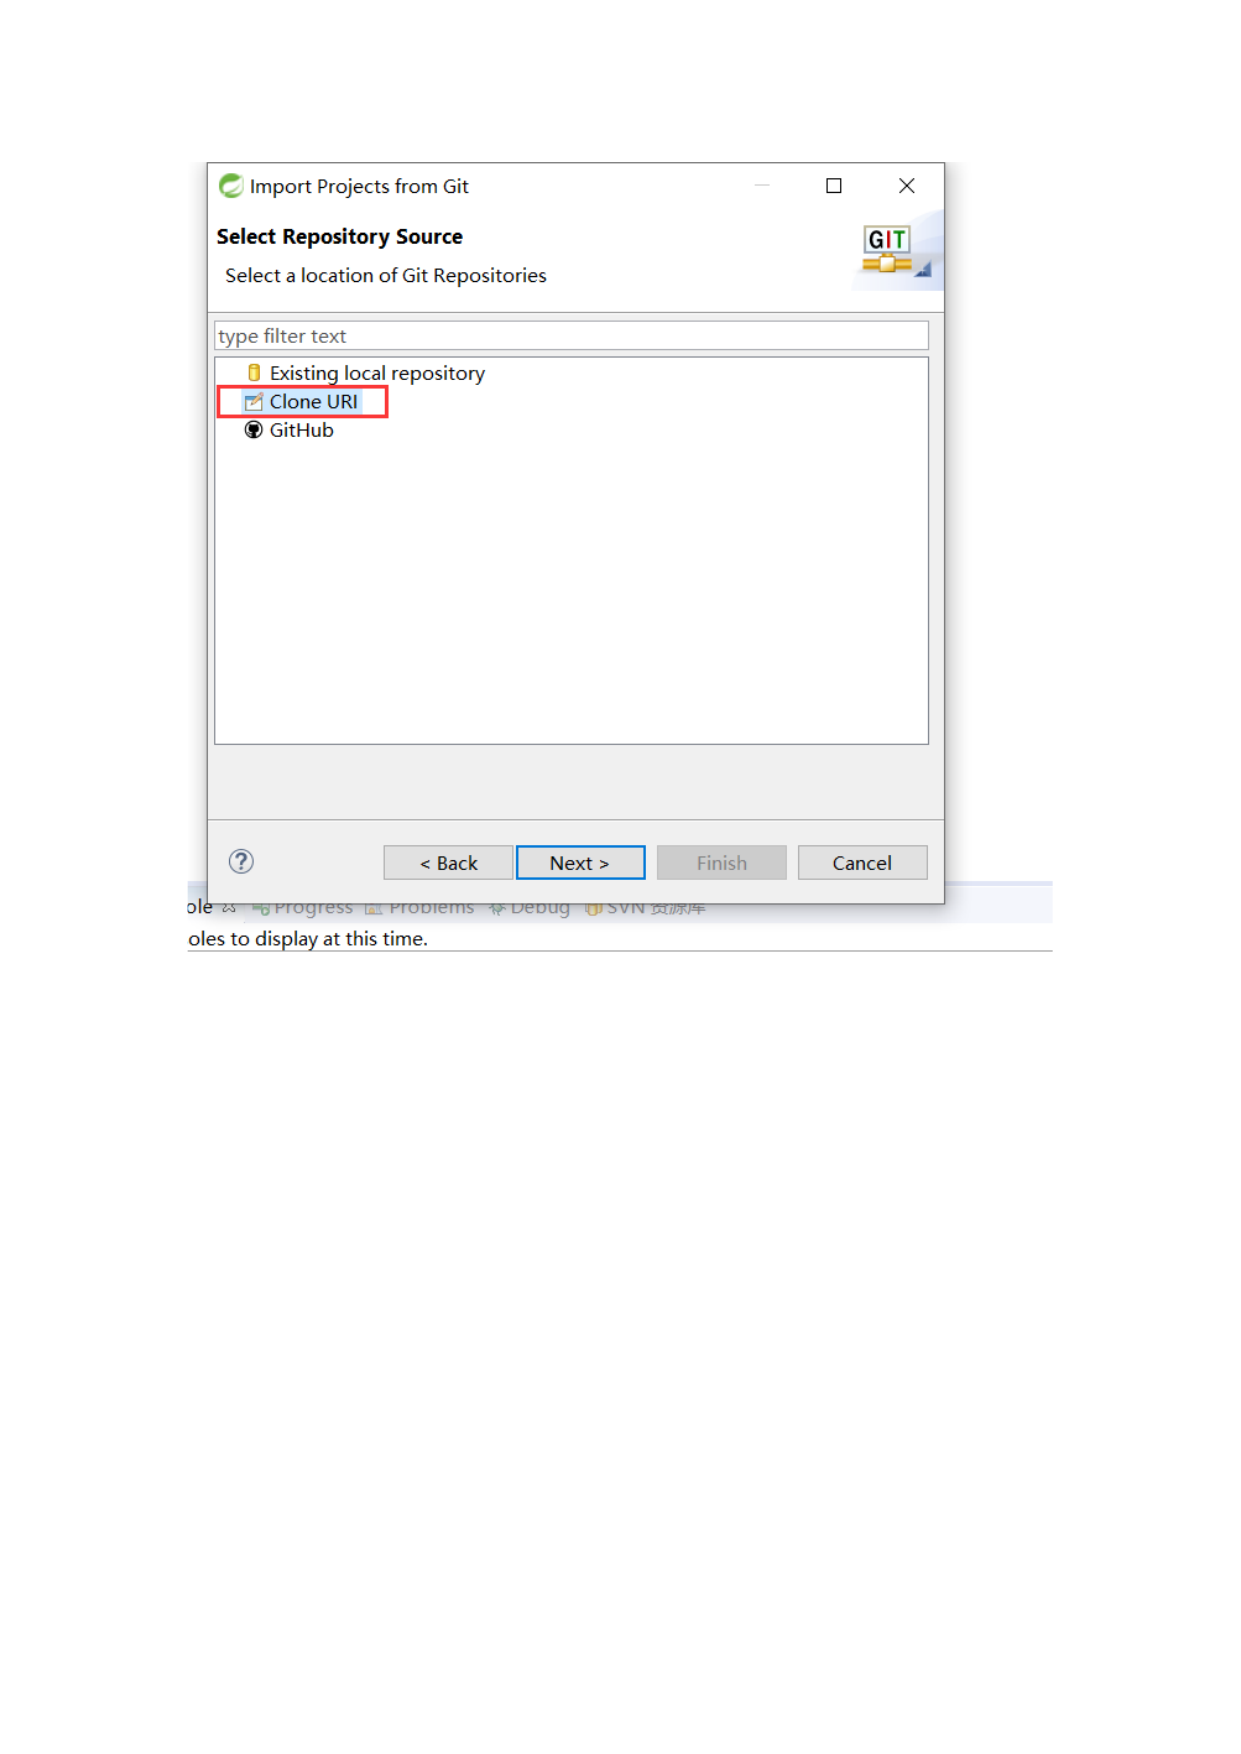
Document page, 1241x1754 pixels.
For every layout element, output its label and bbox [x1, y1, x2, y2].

picture [187, 162, 1053, 974]
